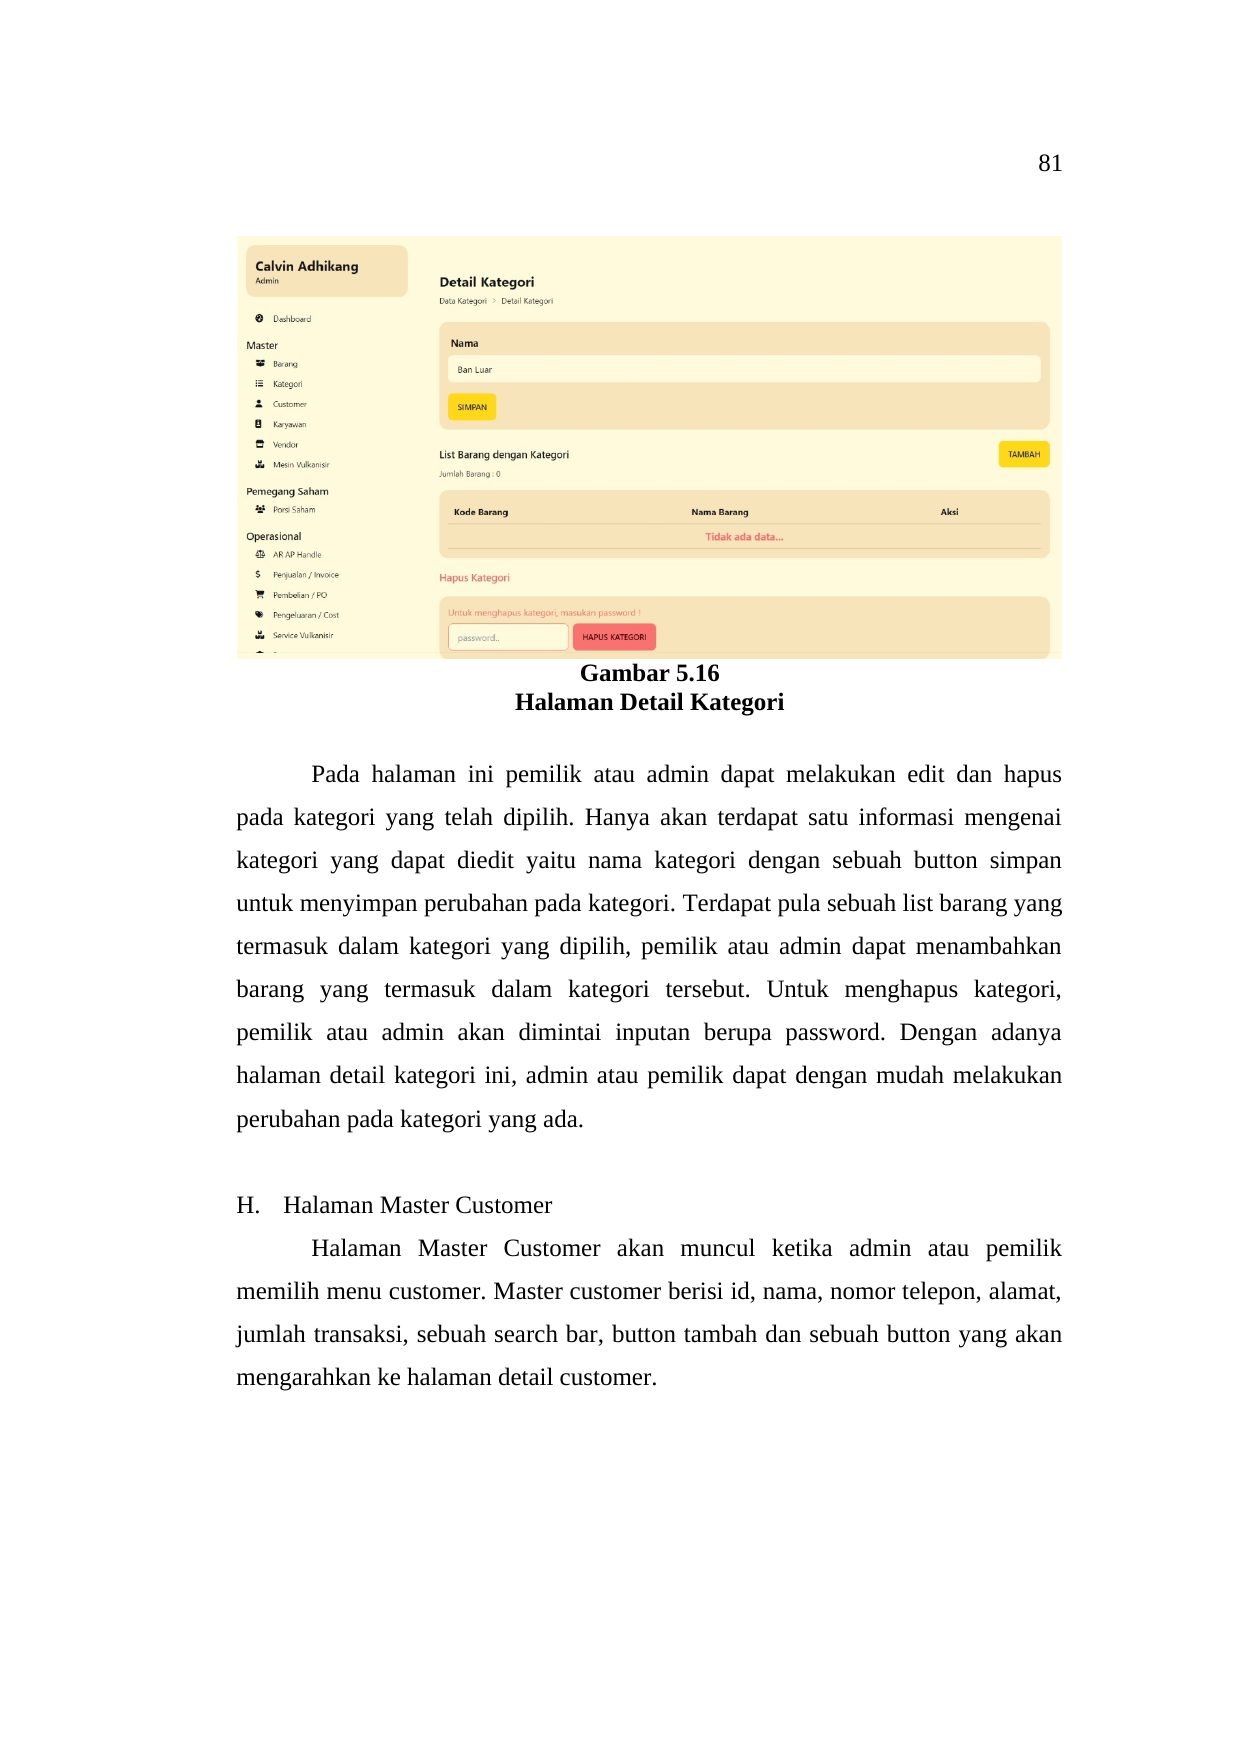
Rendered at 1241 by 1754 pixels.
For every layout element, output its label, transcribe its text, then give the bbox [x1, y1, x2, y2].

text Halaman Master Customer akan muncul ketika admin atau pemilik memilih menu customer. Master customer berisi id, nama, nomor telepon, alamat, jumlah transaksi, sebuah search bar, button tambah dan sebuah button yang akan mengarahkan ke halaman detail customer. [236, 1233, 1063, 1391]
text Gambar 5.16 [236, 658, 1063, 687]
list Halaman Master Customer [236, 1190, 1063, 1219]
picture [237, 236, 1063, 659]
text Halaman Detail Kategori [236, 687, 1063, 716]
text Pada halaman ini pemilik atau admin dapat melakukan edit dan hapus pada kategori yang telah dipilih. Hanya akan terdapat satu informasi mengenai kategori yang dapat diedit yaitu nama kategori dengan sebuah button simpan untuk menyimpan perubahan pada kategori. Terdapat pula sebuah list barang yang termasuk dalam kategori yang dipilih, pemilik atau admin dapat menambahkan barang yang termasuk dalam kategori tersebut. Untuk menghapus kategori, pemilik atau admin akan dimintai inputan berupa password. Dengan adanya halaman detail kategori ini, admin atau pemilik dapat dengan mudah melakukan perubahan pada kategori yang ada. [236, 759, 1063, 1132]
